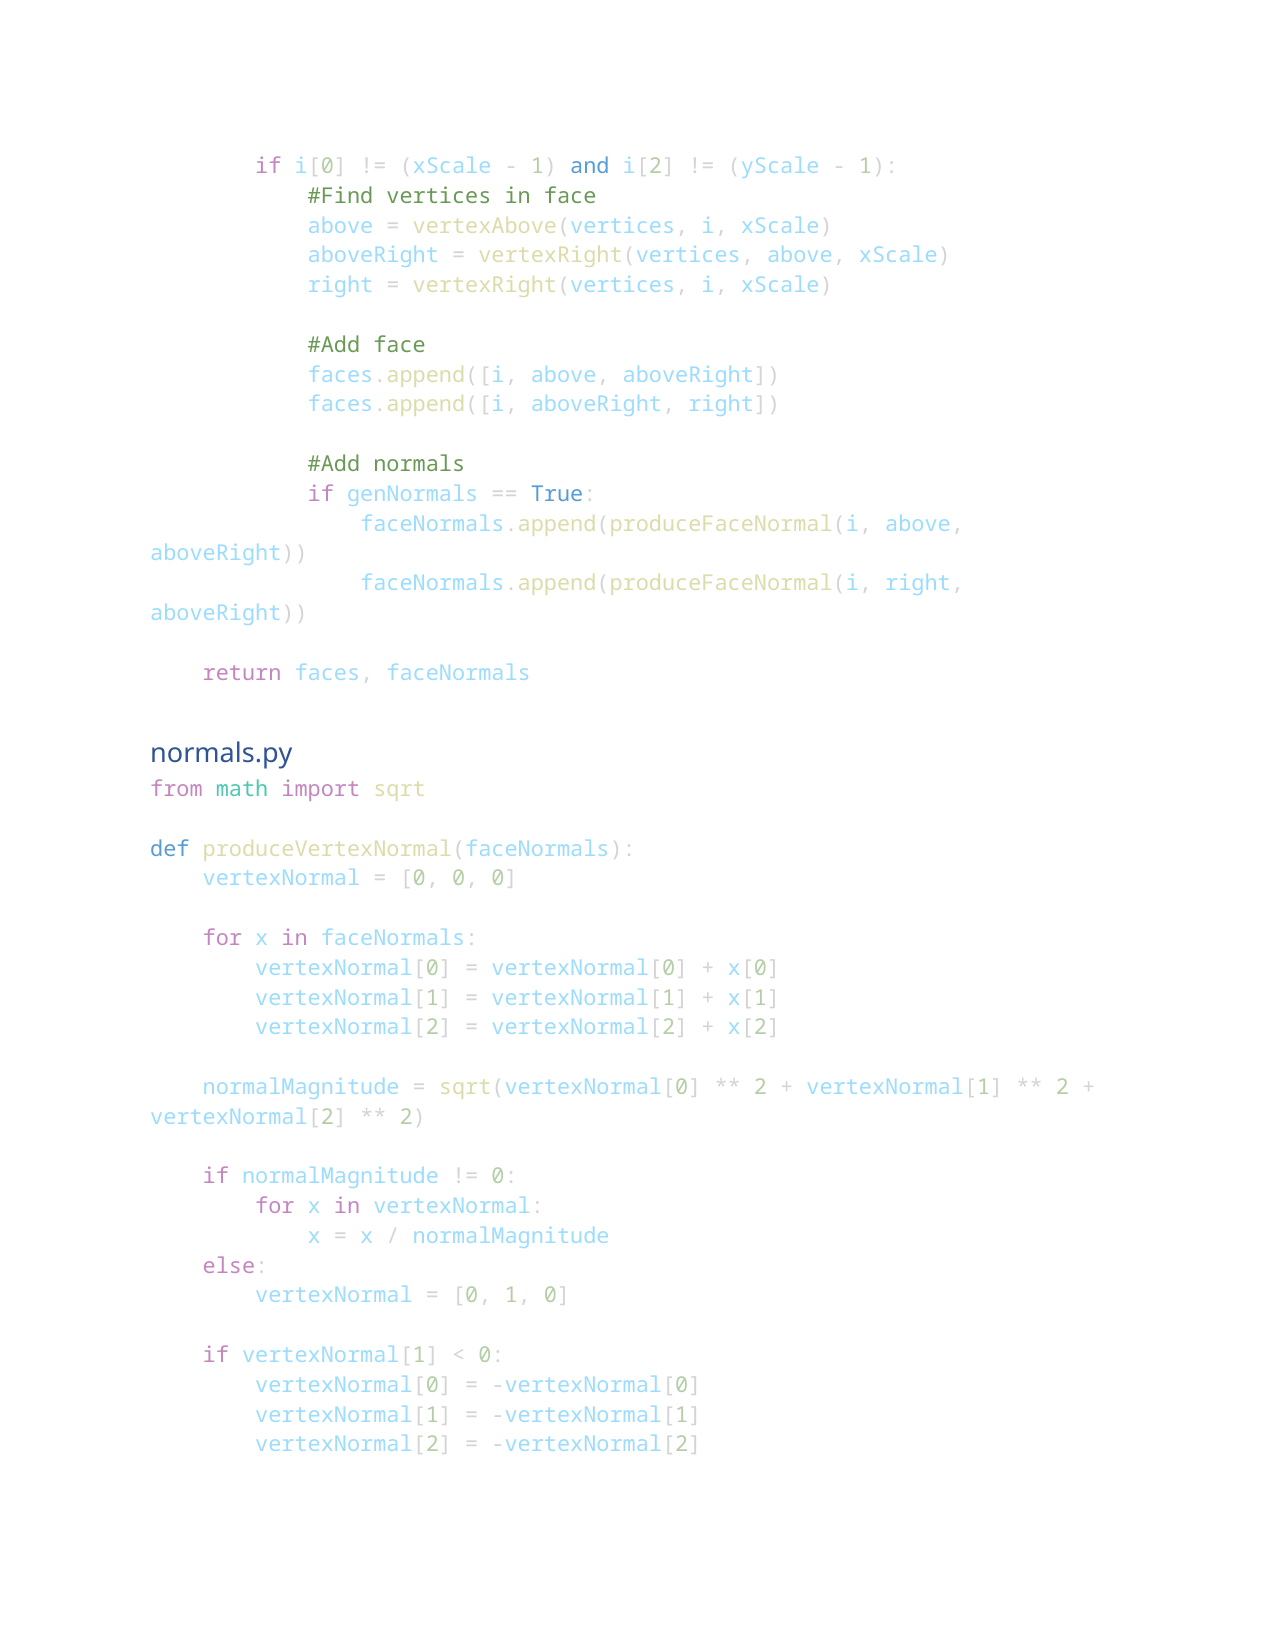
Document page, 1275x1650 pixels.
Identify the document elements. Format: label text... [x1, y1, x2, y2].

text vertexNormal[1] = -vertexNormal[1] [150, 1398, 1125, 1428]
text if vertexNormal[1] < 0: [150, 1339, 1125, 1369]
text normalMagnitude = sqrt(vertexNormal[0] ** 2 + vertexNormal[1] ** 2 + vertexNormal[2] ** 2) [150, 1071, 1125, 1130]
text x = x / normalMagnitude [150, 1220, 1125, 1249]
text vertexNormal = [0, 1, 0] [150, 1279, 1125, 1309]
text from math import sqrt [150, 773, 1125, 803]
text def produceVertexNormal(faceNormals): [150, 832, 1125, 862]
text vertexNormal[2] = vertexNormal[2] + x[2] [150, 1011, 1125, 1041]
text vertexNormal = [0, 0, 0] [150, 862, 1125, 892]
subtitle normals.py [150, 733, 1125, 770]
text vertexNormal[2] = -vertexNormal[2] [150, 1428, 1125, 1458]
text faces.append([i, aboveRight, right]) [150, 388, 1125, 418]
text above = vertexAbove(vertices, i, xScale) [150, 209, 1125, 239]
text faceNormals.append(produceFaceNormal(i, right, aboveRight)) [150, 567, 1125, 627]
text vertexNormal[1] = vertexNormal[1] + x[1] [150, 981, 1125, 1011]
text faces.append([i, above, aboveRight]) [150, 358, 1125, 388]
text #Add normals [150, 448, 1125, 478]
text for x in vertexNormal: [150, 1190, 1125, 1220]
text vertexNormal[0] = -vertexNormal[0] [150, 1369, 1125, 1398]
text if i[0] != (xScale - 1) and i[2] != (yScale - 1): [150, 150, 1125, 180]
text aboveRight = vertexRight(vertices, above, xScale) [150, 239, 1125, 269]
text return faces, faceNormals [150, 656, 1125, 686]
text right = vertexRight(vertices, i, xScale) [150, 269, 1125, 299]
text if genNormals == True: [150, 478, 1125, 507]
text vertexNormal[0] = vertexNormal[0] + x[0] [150, 952, 1125, 981]
text #Add face [150, 329, 1125, 358]
text else: [150, 1249, 1125, 1279]
text if normalMagnitude != 0: [150, 1160, 1125, 1190]
text #Find vertices in face [150, 180, 1125, 209]
text faceNormals.append(produceFaceNormal(i, above, aboveRight)) [150, 507, 1125, 567]
text for x in faceNormals: [150, 922, 1125, 952]
